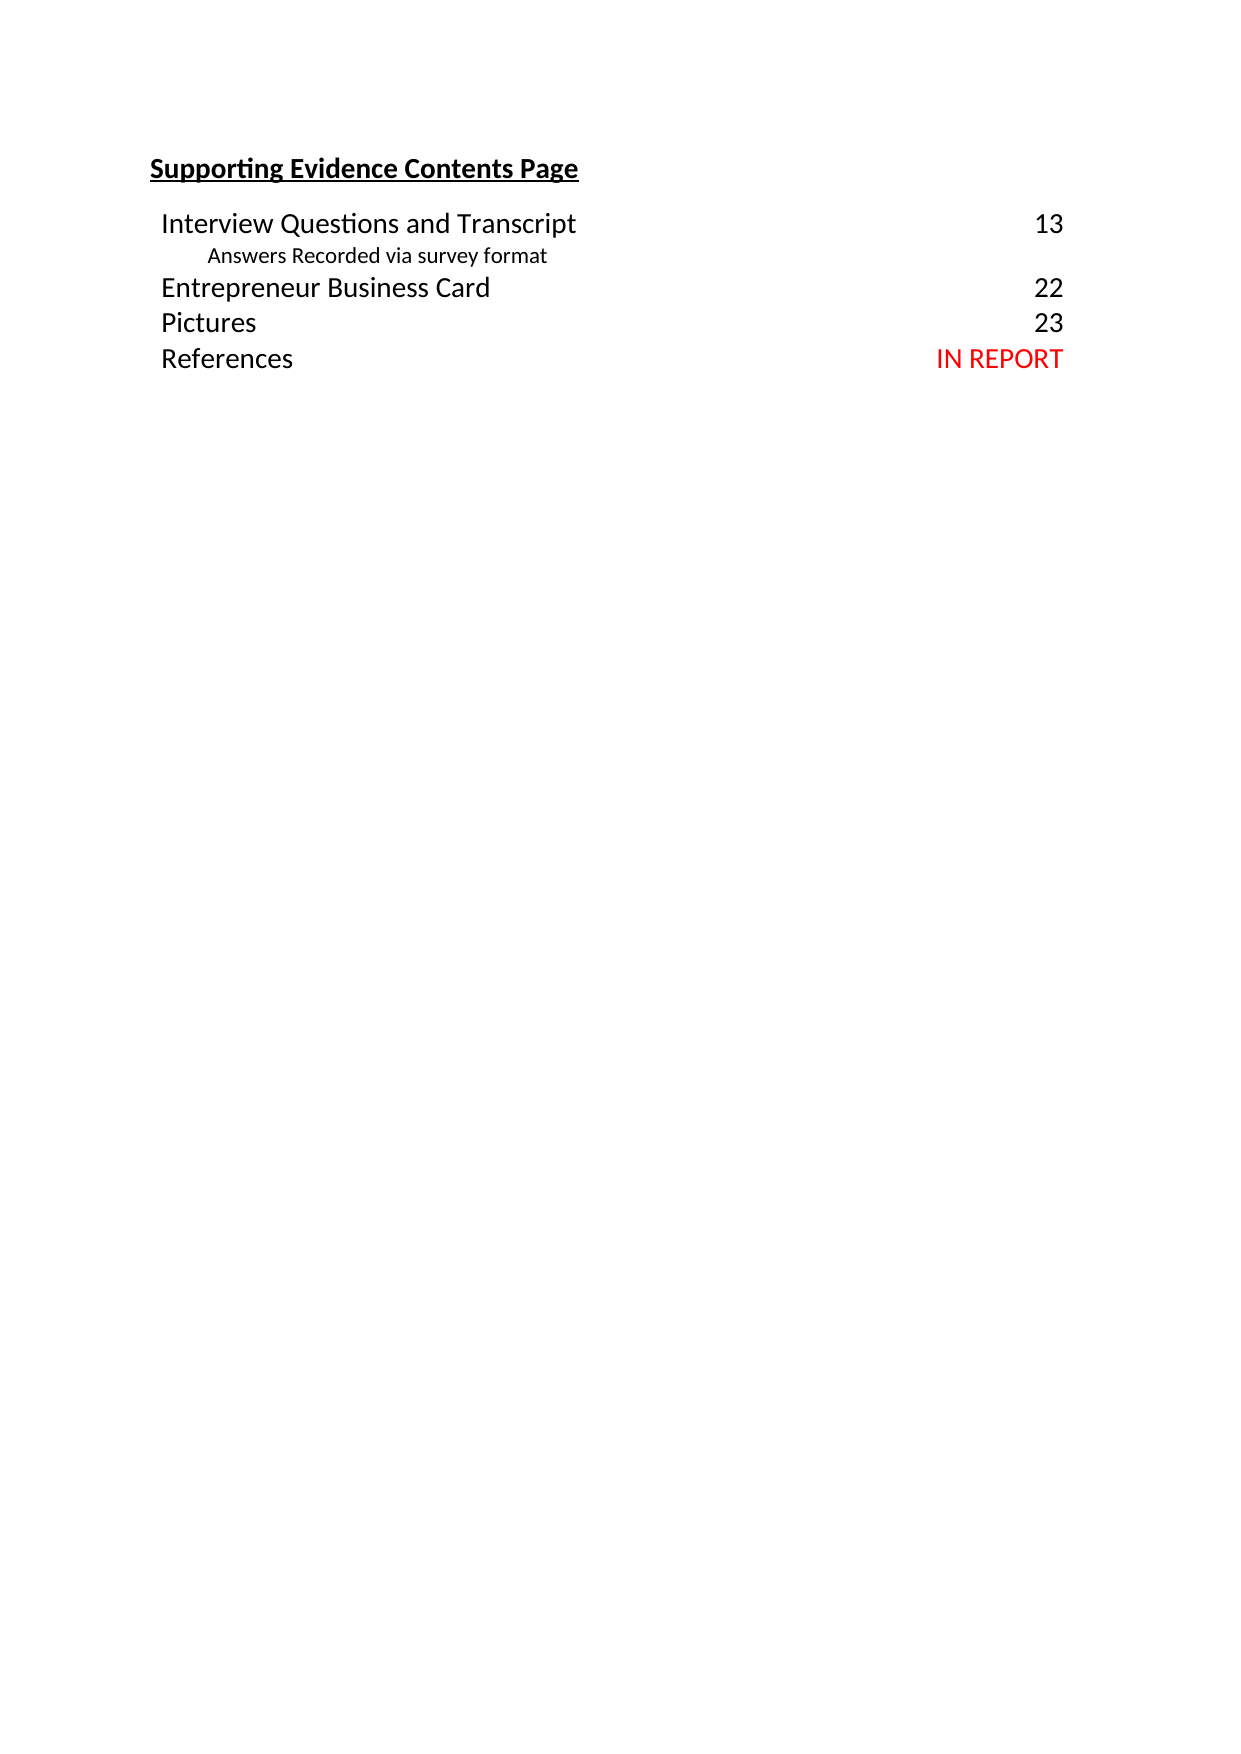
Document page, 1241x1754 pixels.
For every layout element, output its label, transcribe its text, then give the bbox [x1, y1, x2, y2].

text Supporting Evidence Contents Page [150, 150, 1090, 186]
table_header 13 22 23 IN REPORT [620, 205, 1089, 376]
table_header Interview Questions and Transcript Answers Recorded via survey format Entrepreneur Business Card Pictures References [150, 205, 619, 376]
